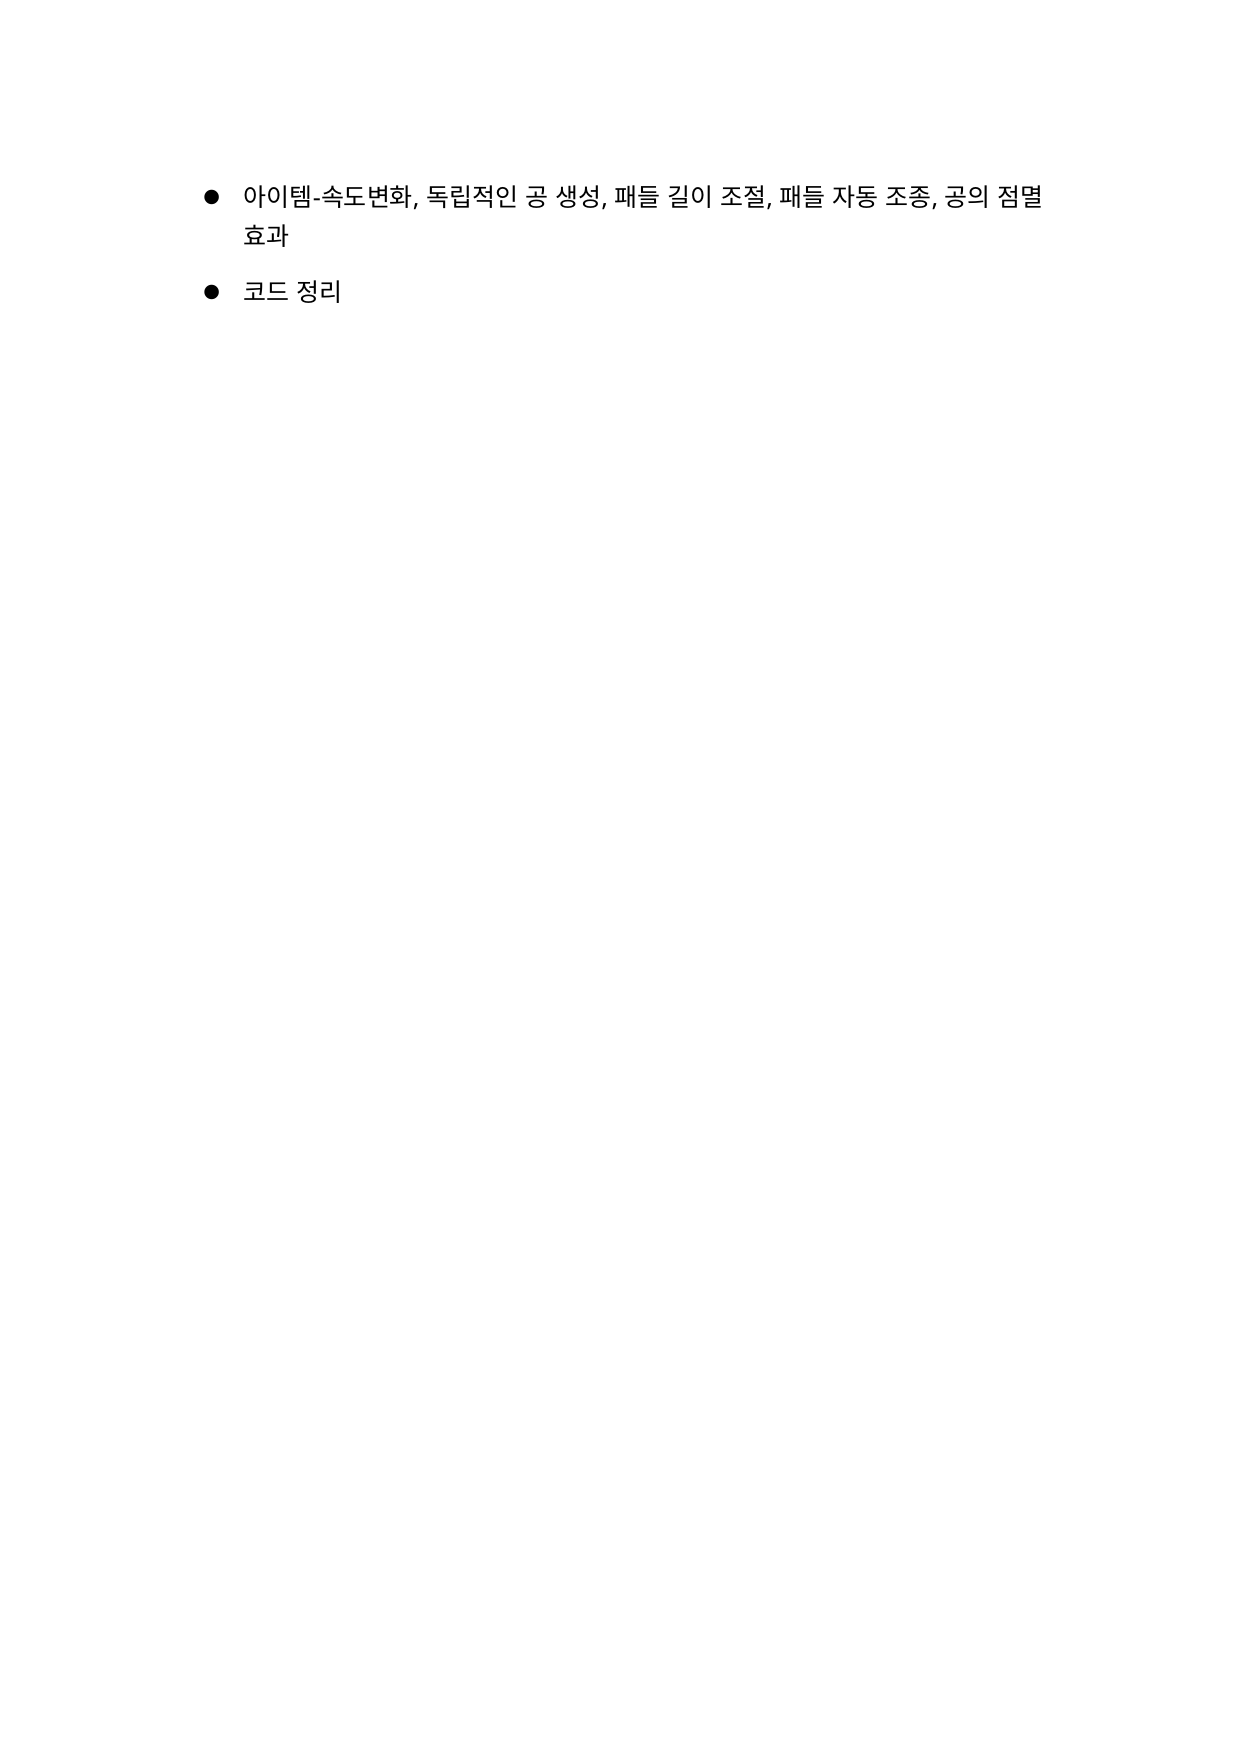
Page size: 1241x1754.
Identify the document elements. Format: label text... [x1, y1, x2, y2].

list 코드 정리 [202, 272, 1067, 308]
list 아이템-속도변화, 독립적인 공 생성, 패들 길이 조절, 패들 자동 조종, 공의 점멸 효과 [202, 177, 1067, 252]
